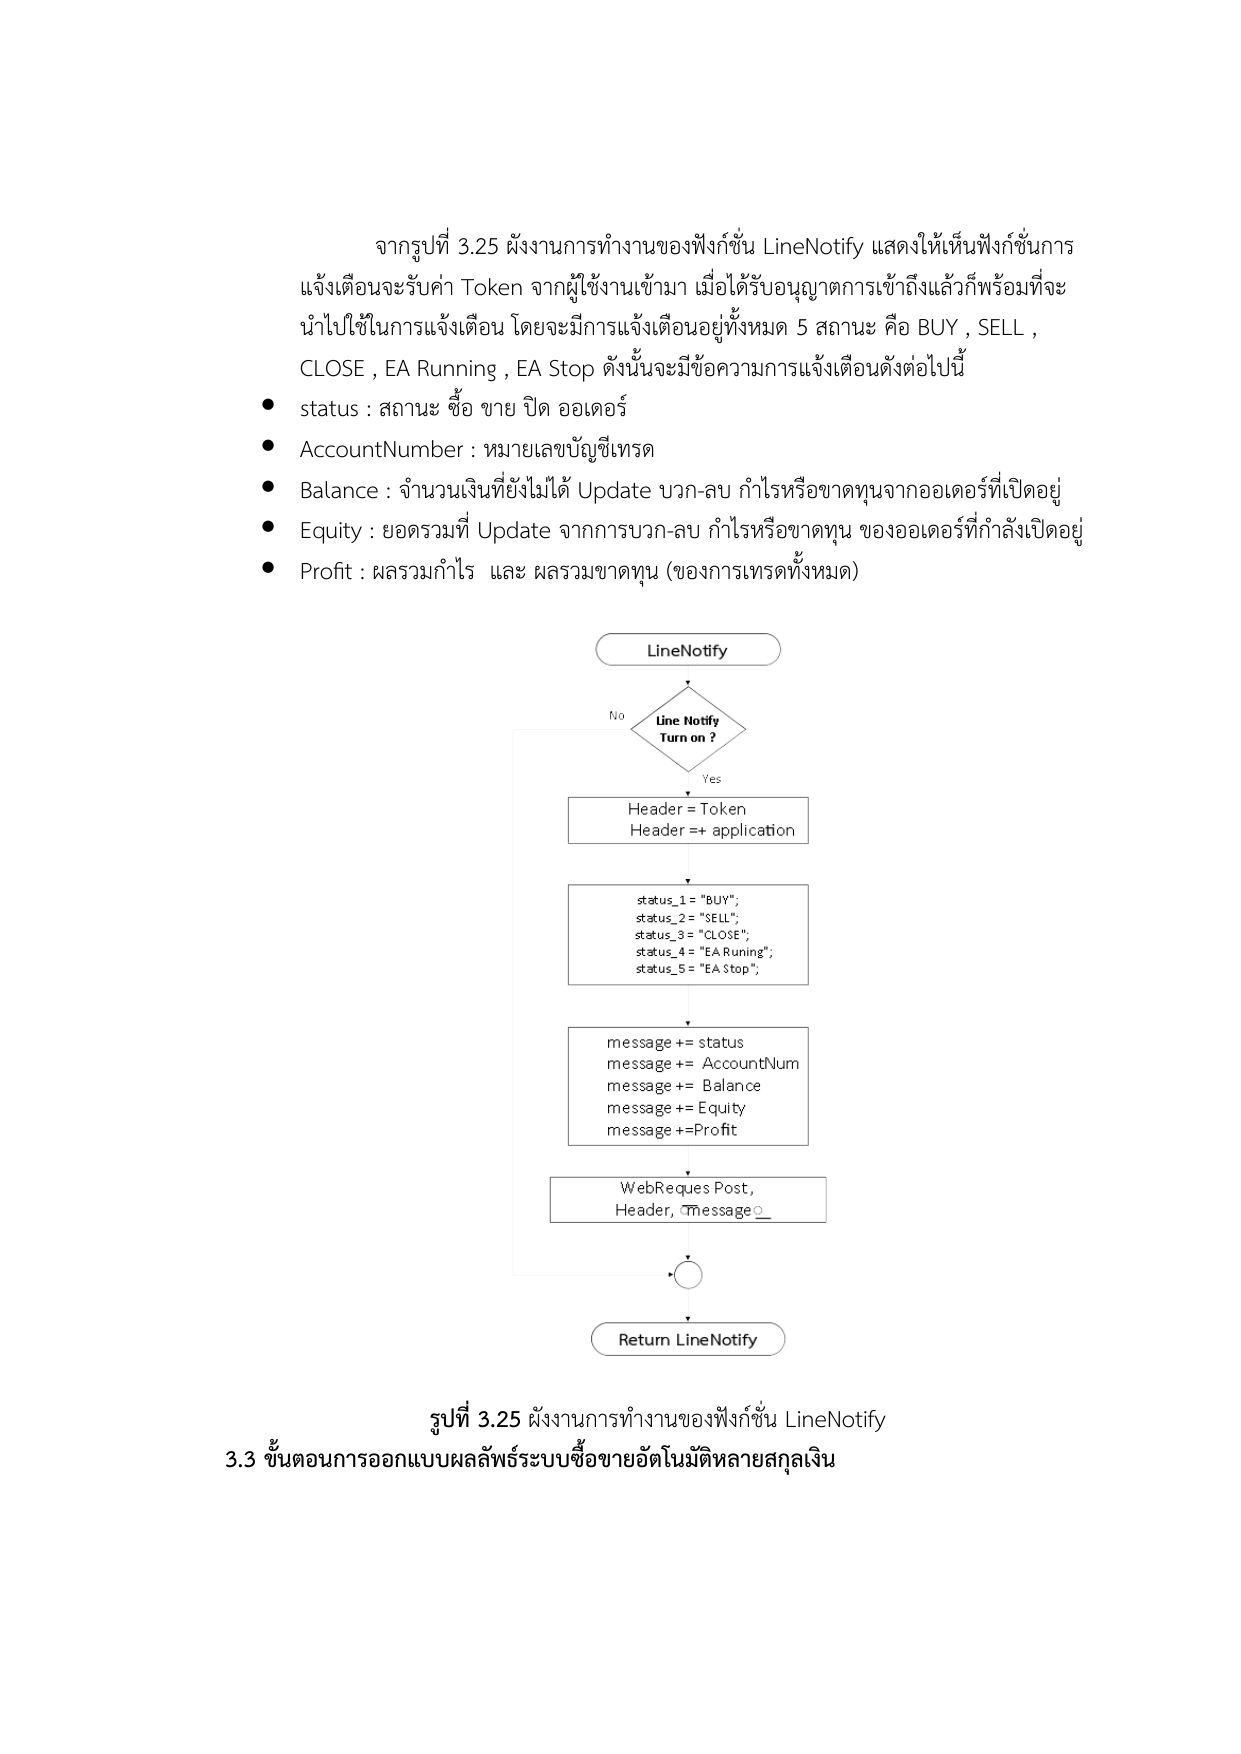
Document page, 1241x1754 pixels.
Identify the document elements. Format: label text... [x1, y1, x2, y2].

text 3.3 ขั้นตอนการออกแบบผลลัพธ์ระบบซื้อขายอัตโนมัติหลายสกุลเงิน [225, 1438, 1090, 1476]
text จากรูปที่ 3.25 ผังงานการทำงานของฟังก์ชั่น LineNotify แสดงให้เห็นฟังก์ชั่นการแจ้งเตือนจะรับค่า Token จากผู้ใช้งานเข้ามา เมื่อได้รับอนุญาตการเข้าถึงแล้วก็พร้อมที่จะนำไปใช้ในการแจ้งเตือน โดยจะมีการแจ้งเตือนอยู่ทั้งหมด 5 สถานะ คือ BUY , SELL , CLOSE , EA Running , EA Stop ดังนั้นจะมีข้อความการแจ้งเตือนดังต่อไปนี้ [300, 225, 1090, 384]
text รูปที่ 3.25 ผังงานการทำงานของฟังก์ชั่น LineNotify [225, 1398, 1090, 1436]
list Equity : ยอดรวมที่ Update จากการบวก-ลบ กำไรหรือขาดทุน ของออเดอร์ที่กำลังเปิดอยู่ [262, 509, 1090, 547]
list Profit : ผลรวมกำไร และ ผลรวมขาดทุน (ของการเทรดทั้งหมด) [262, 550, 1090, 588]
list status : สถานะ ซื้อ ขาย ปิด ออเดอร์ [262, 387, 1090, 425]
list Balance : จำนวนเงินที่ยังไม่ได้ Update บวก-ลบ กำไรหรือขาดทุนจากออเดอร์ที่เปิดอยู่ [262, 469, 1090, 506]
list AccountNumber : หมายเลขบัญชีเทรด [262, 428, 1090, 466]
